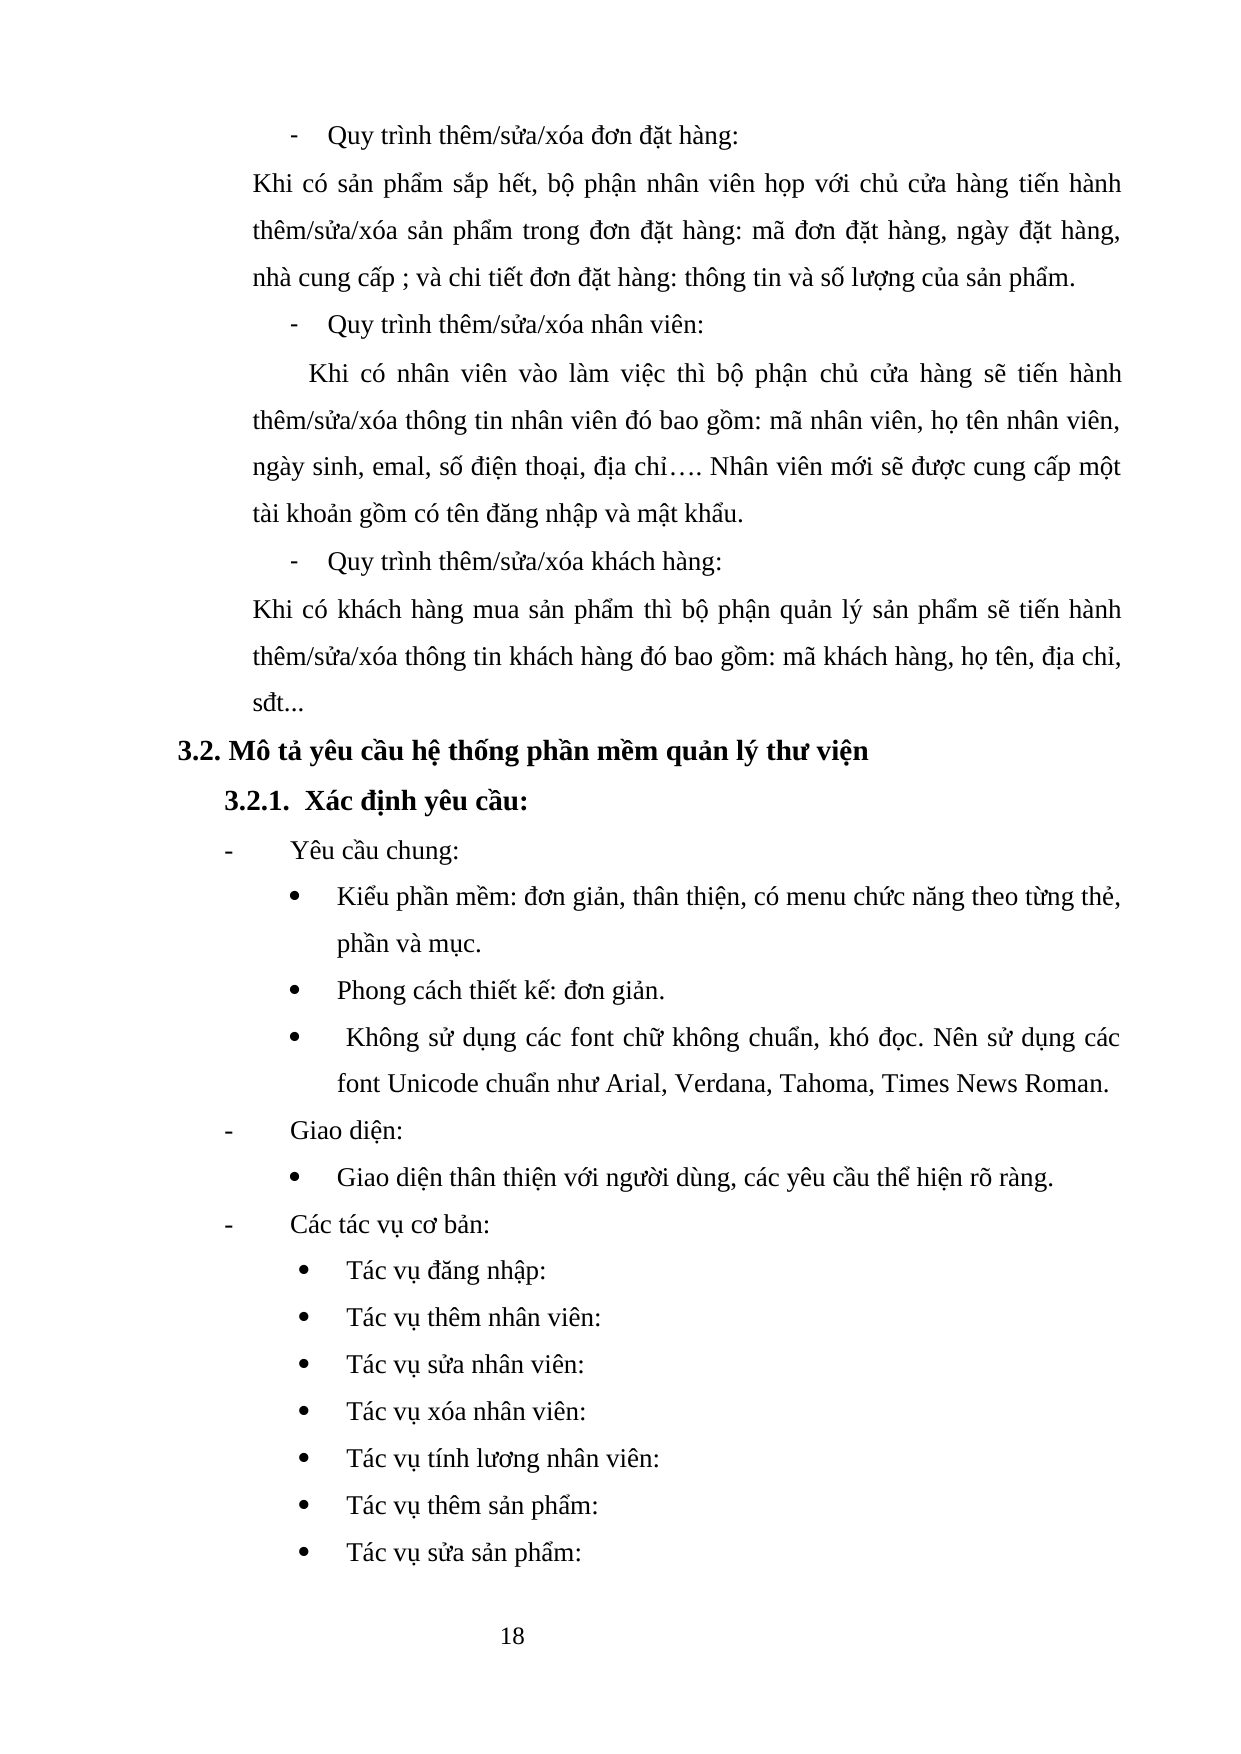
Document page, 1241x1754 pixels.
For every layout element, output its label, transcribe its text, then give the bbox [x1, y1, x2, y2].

list Tác vụ xóa nhân viên: [299, 1395, 1122, 1426]
list Quy trình thêm/sửa/xóa nhân viên: [290, 308, 1122, 341]
text 3.2. Mô tả yêu cầu hệ thống phần mềm quản lý thư viện [177, 733, 1122, 767]
list Tác vụ thêm nhân viên: [299, 1301, 1122, 1333]
text Khi có sản phẩm sắp hết, bộ phận nhân viên họp với chủ cửa hàng tiến hành thêm/sửa/xóa sản phẩm trong đơn đặt hàng: mã đơn đặt hàng, ngày đặt hàng, nhà cung cấp ; và chi tiết đơn đặt hàng: thông tin và số lượng của sản phẩm. [252, 168, 1122, 292]
list Giao diện: [224, 1114, 1122, 1145]
list Quy trình thêm/sửa/xóa khách hàng: [290, 544, 1122, 577]
list Tác vụ sửa nhân viên: [299, 1348, 1122, 1379]
list Các tác vụ cơ bản: [224, 1208, 1122, 1239]
list Yêu cầu chung: [224, 834, 1122, 865]
list Tác vụ thêm sản phẩm: [299, 1489, 1122, 1520]
list 3.2.1. Xác định yêu cầu: [224, 783, 1122, 817]
text Khi có khách hàng mua sản phẩm thì bộ phận quản lý sản phẩm sẽ tiến hành thêm/sửa/xóa thông tin khách hàng đó bao gồm: mã khách hàng, họ tên, địa chỉ, sđt... [252, 593, 1122, 718]
list Tác vụ đăng nhập: [299, 1254, 1122, 1286]
list Quy trình thêm/sửa/xóa đơn đặt hàng: [290, 118, 1122, 151]
list Kiểu phần mềm: đơn giản, thân thiện, có menu chức năng theo từng thẻ, phần và mục. [290, 881, 1122, 958]
list Tác vụ sửa sản phẩm: [299, 1536, 1122, 1567]
text Khi có nhân viên vào làm việc thì bộ phận chủ cửa hàng sẽ tiến hành thêm/sửa/xóa thông tin nhân viên đó bao gồm: mã nhân viên, họ tên nhân viên, ngày sinh, emal, số điện thoại, địa chỉ…. Nhân viên mới sẽ được cung cấp một tài khoản gồm có tên đăng nhập và mật khẩu. [252, 357, 1122, 528]
list Giao diện thân thiện với người dùng, các yêu cầu thể hiện rõ ràng. [290, 1161, 1122, 1192]
list Không sử dụng các font chữ không chuẩn, khó đọc. Nên sử dụng các font Unicode chuẩn như Arial, Verdana, Tahoma, Times News Roman. [290, 1021, 1122, 1099]
list Tác vụ tính lương nhân viên: [299, 1442, 1122, 1473]
list Phong cách thiết kế: đơn giản. [290, 974, 1122, 1005]
